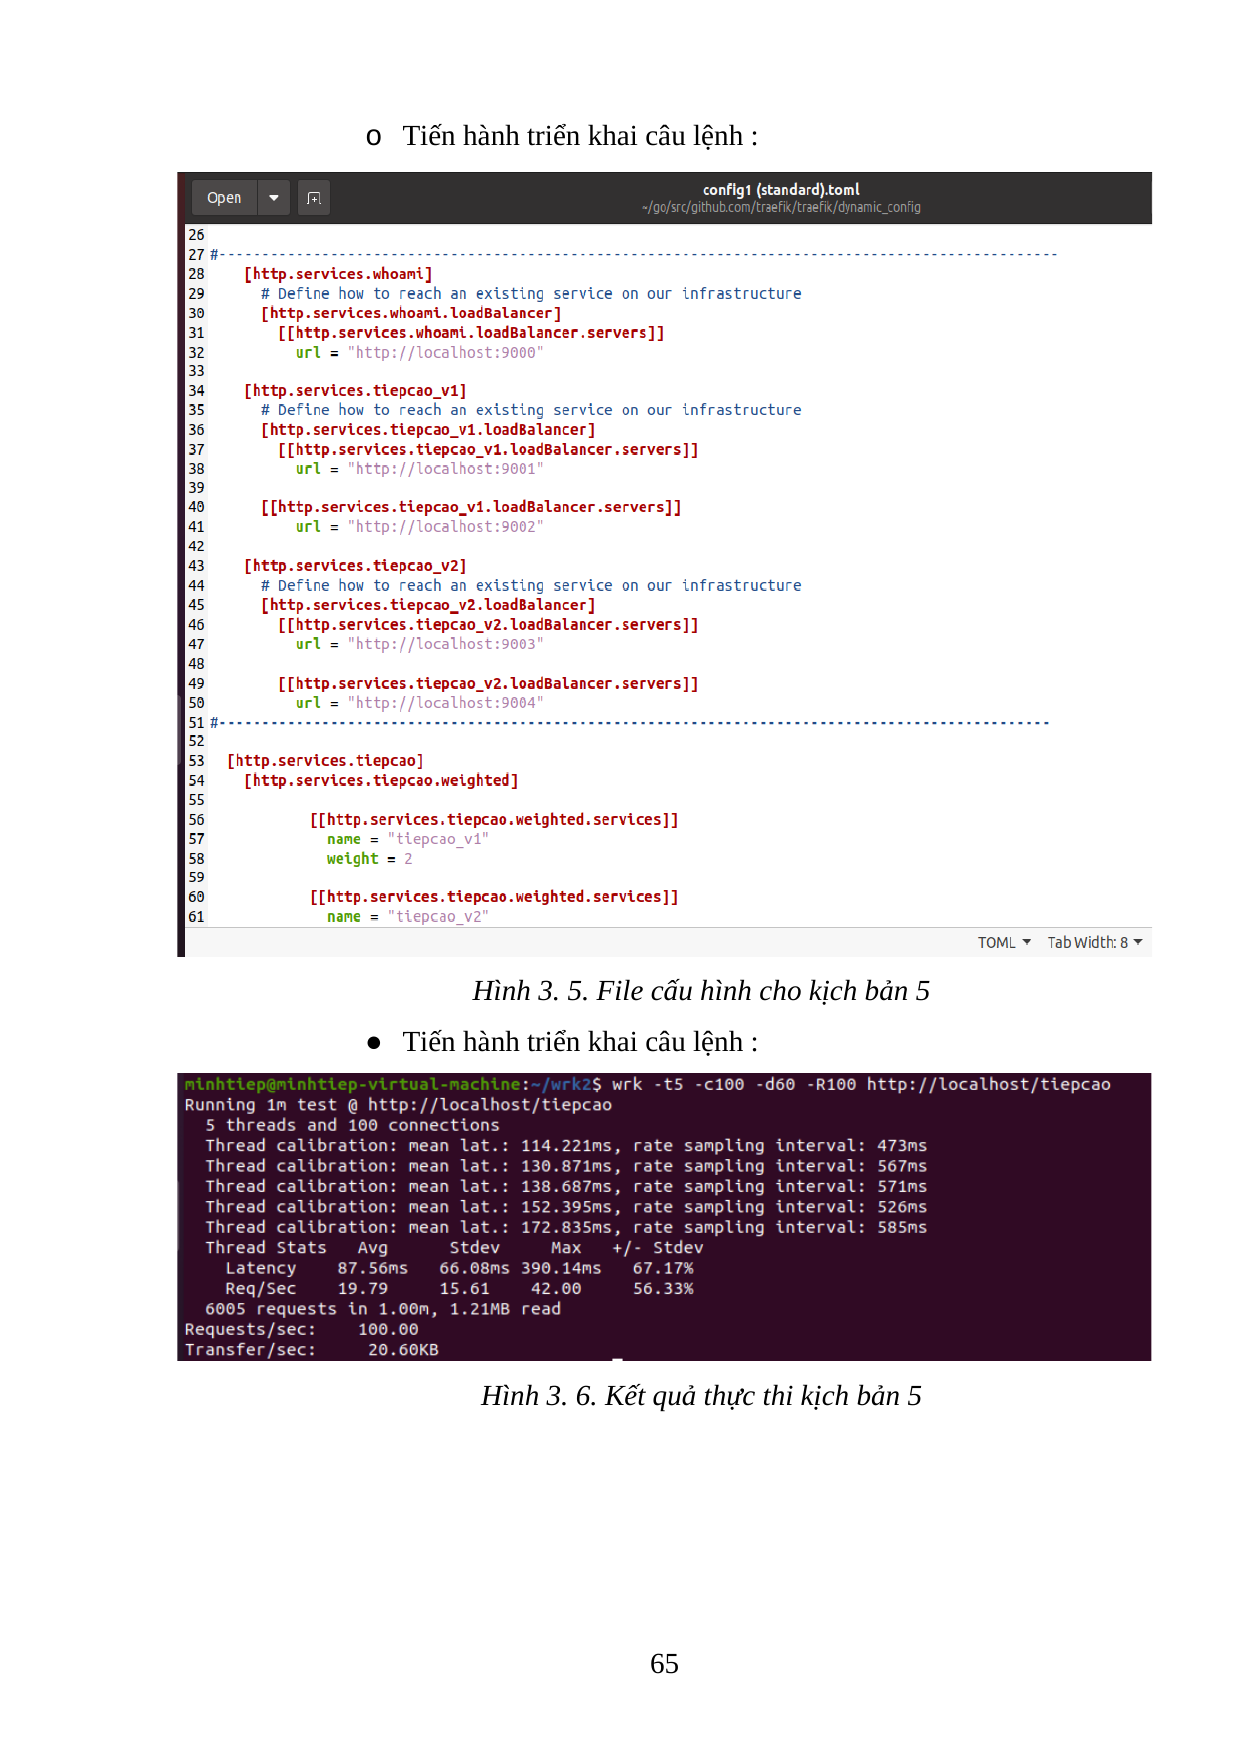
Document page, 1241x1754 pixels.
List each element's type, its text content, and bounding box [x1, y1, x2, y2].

picture [177, 1073, 1152, 1361]
picture [177, 172, 1153, 957]
list Tiến hành triển khai câu lệnh : [365, 1024, 1152, 1057]
list Tiến hành triển khai câu lệnh : [365, 118, 1152, 154]
